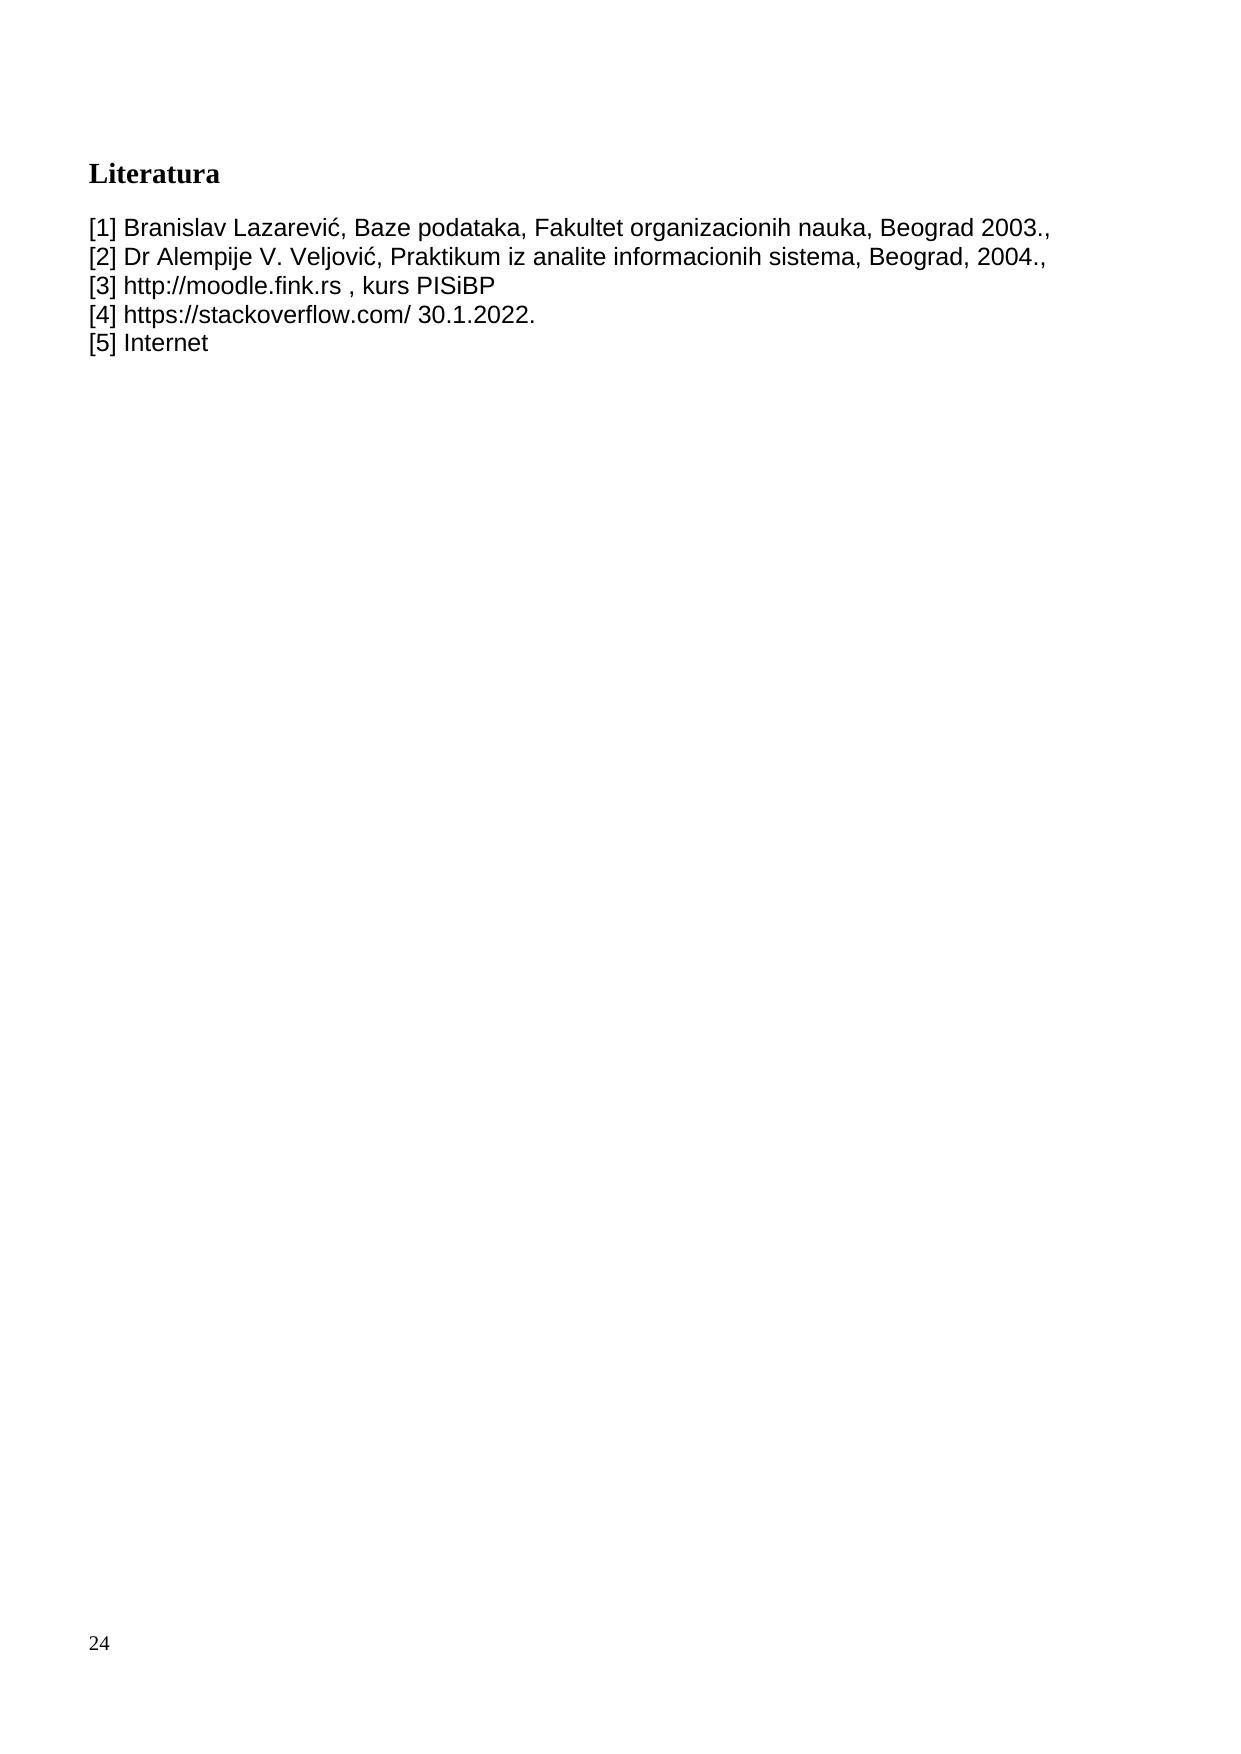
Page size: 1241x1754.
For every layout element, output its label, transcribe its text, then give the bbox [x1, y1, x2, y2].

text [2] Dr Alempije V. Veljović, Praktikum iz analite informacionih sistema, Beograd, 2004., [89, 242, 1152, 271]
text [1] Branislav Lazarević, Baze podataka, Fakultet organizacionih nauka, Beograd 2003., [89, 213, 1152, 242]
text [5] Internet [89, 328, 1152, 357]
text [3] http://moodle.fink.rs , kurs PISiBP [89, 271, 1152, 299]
subtitle Literatura [89, 156, 1152, 189]
text [4] https://stackoverflow.com/ 30.1.2022. [89, 299, 1152, 328]
